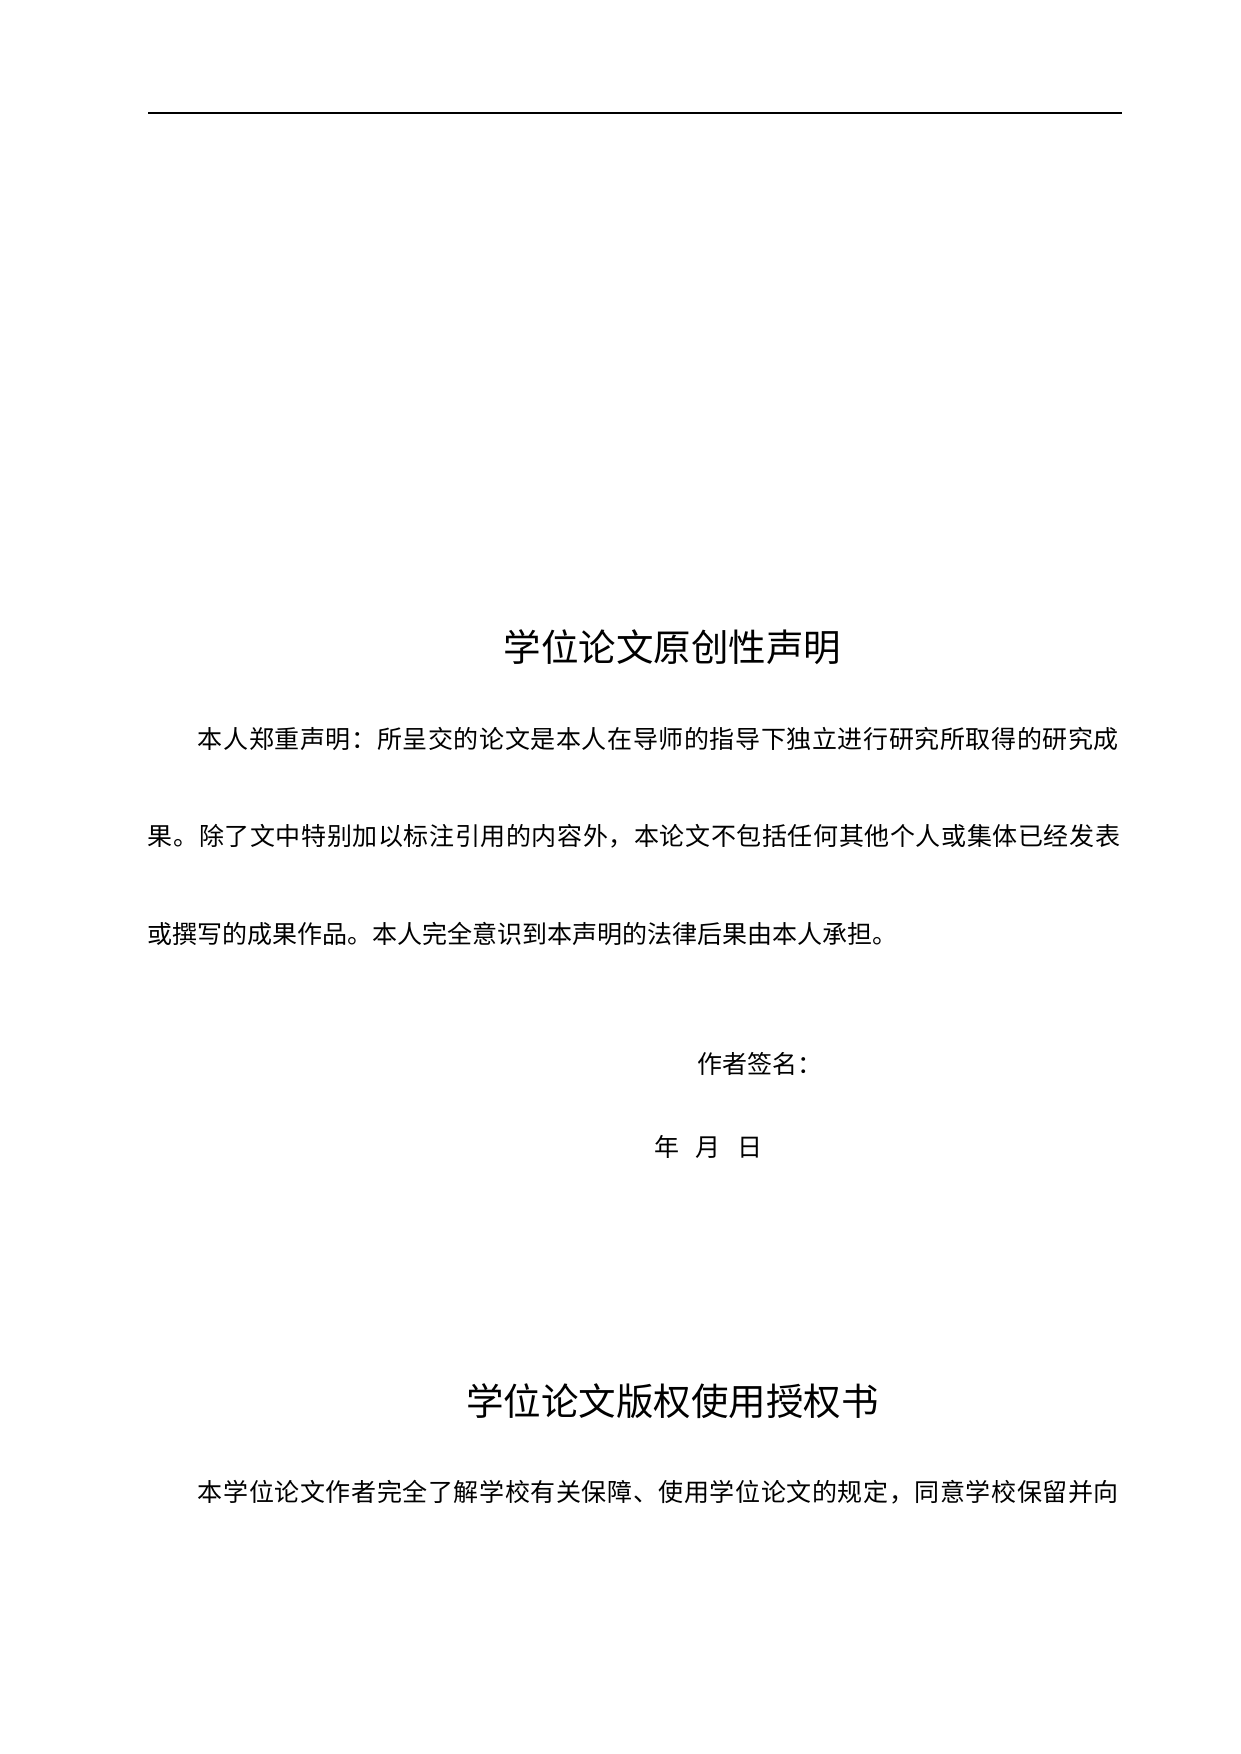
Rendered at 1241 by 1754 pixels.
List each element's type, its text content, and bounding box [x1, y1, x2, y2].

text 学位论文版权使用授权书 [148, 1366, 1122, 1431]
text 年 月 日 [448, 1113, 1122, 1178]
text 作者签名： [148, 1030, 1122, 1095]
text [148, 1458, 1122, 1523]
text 本人郑重声明：所呈交的论文是本人在导师的指导下独立进行研究所取得的研究成果。除了文中特别加以标注引用的内容外，本论文不包括任何其他个人或集体已经发表或撰写的成果作品。本人完全意识到本声明的法律后果由本人承担。 [148, 705, 1122, 965]
text 学位论文原创性声明 [148, 613, 1122, 678]
